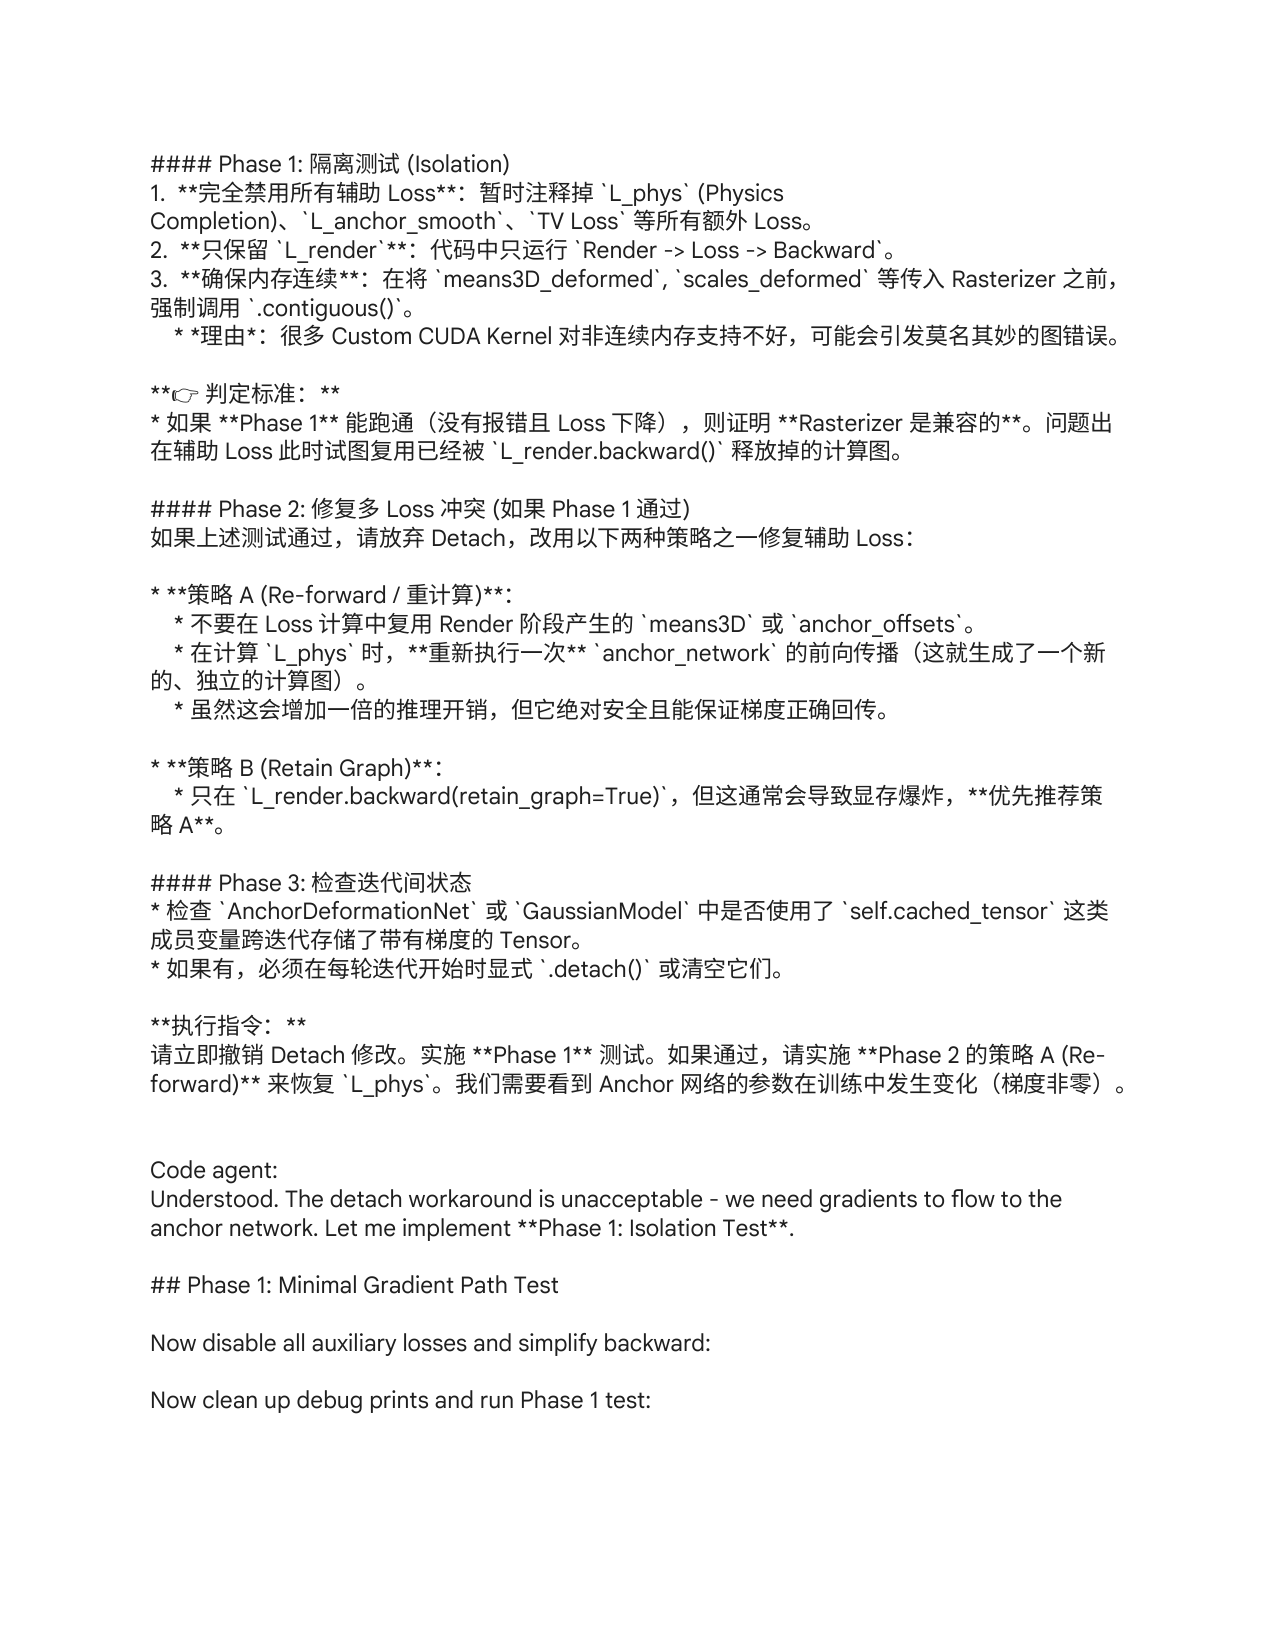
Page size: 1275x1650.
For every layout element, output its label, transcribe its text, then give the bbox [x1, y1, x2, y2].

text 如果上述测试通过，请放弃 Detach，改用以下两种策略之一修复辅助 Loss： [150, 524, 1125, 552]
text * 如果有，必须在每轮迭代开始时显式 `.detach()` 或清空它们。 [150, 955, 1125, 984]
text Understood. The detach workaround is unacceptable - we need gradients to flow to the anchor network. Let me implement **Phase 1: Isolation Test**. [150, 1185, 1125, 1242]
text 3. **确保内存连续**：在将 `means3D_deformed`, `scales_deformed` 等传入 Rasterizer 之前，强制调用 `.contiguous()`。 [150, 265, 1125, 322]
text #### Phase 2: 修复多 Loss 冲突 (如果 Phase 1 通过) [150, 495, 1125, 524]
text * **策略 A (Re-forward / 重计算)**： [150, 581, 1125, 610]
text * 不要在 Loss 计算中复用 Render 阶段产生的 `means3D` 或 `anchor_offsets`。 [150, 610, 1125, 639]
text #### Phase 3: 检查迭代间状态 [150, 869, 1125, 897]
text **👉 判定标准：** [150, 380, 1125, 409]
text 2. **只保留 `L_render`**：代码中只运行 `Render -> Loss -> Backward`。 [150, 236, 1125, 265]
text * 检查 `AnchorDeformationNet` 或 `GaussianModel` 中是否使用了 `self.cached_tensor` 这类成员变量跨迭代存储了带有梯度的 Tensor。 [150, 897, 1125, 955]
text * 如果 **Phase 1** 能跑通（没有报错且 Loss 下降），则证明 **Rasterizer 是兼容的**。问题出在辅助 Loss 此时试图复用已经被 `L_render.backward()` 释放掉的计算图。 [150, 409, 1125, 466]
text Now disable all auxiliary losses and simplify backward: [150, 1329, 1125, 1357]
text Code agent: [150, 1156, 1125, 1185]
text 请立即撤销 Detach 修改。实施 **Phase 1** 测试。如果通过，请实施 **Phase 2 的策略 A (Re-forward)** 来恢复 `L_phys`。我们需要看到 Anchor 网络的参数在训练中发生变化（梯度非零）。 [150, 1041, 1125, 1099]
text * **策略 B (Retain Graph)**： [150, 754, 1125, 782]
text * 只在 `L_render.backward(retain_graph=True)`，但这通常会导致显存爆炸，**优先推荐策略 A**。 [150, 782, 1125, 840]
text Now clean up debug prints and run Phase 1 test: [150, 1386, 1125, 1415]
text 1. **完全禁用所有辅助 Loss**：暂时注释掉 `L_phys` (Physics Completion)、`L_anchor_smooth`、`TV Loss` 等所有额外 Loss。 [150, 179, 1125, 236]
text #### Phase 1: 隔离测试 (Isolation) [150, 150, 1125, 179]
text ## Phase 1: Minimal Gradient Path Test [150, 1271, 1125, 1300]
text * 在计算 `L_phys` 时，**重新执行一次** `anchor_network` 的前向传播（这就生成了一个新的、独立的计算图）。 [150, 639, 1125, 696]
text * *理由*：很多 Custom CUDA Kernel 对非连续内存支持不好，可能会引发莫名其妙的图错误。 [150, 322, 1125, 351]
text * 虽然这会增加一倍的推理开销，但它绝对安全且能保证梯度正确回传。 [150, 696, 1125, 725]
text **执行指令：** [150, 1012, 1125, 1041]
